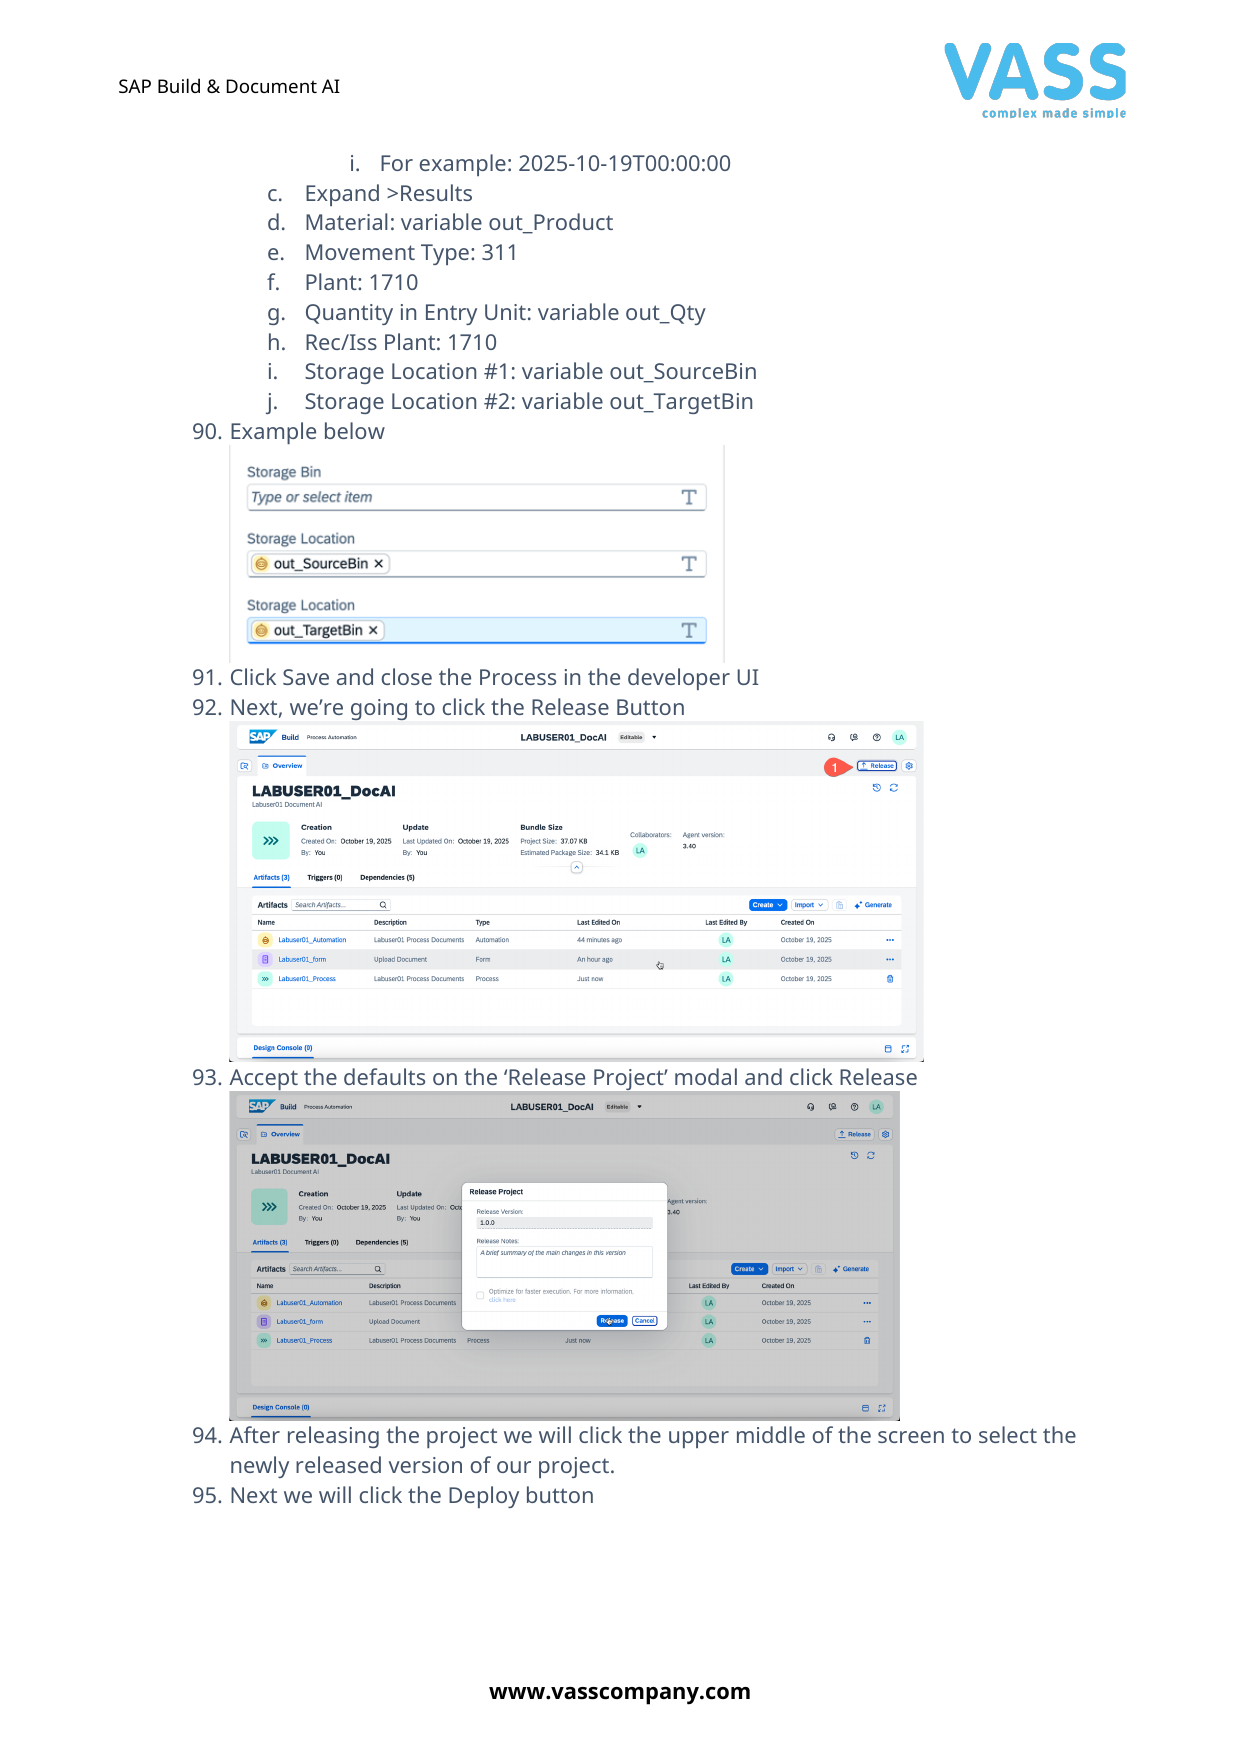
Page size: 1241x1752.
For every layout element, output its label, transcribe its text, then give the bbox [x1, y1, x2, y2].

list Next, we’re going to click the Release Button [192, 692, 1122, 722]
picture [229, 721, 924, 1062]
list Plant: 1710 [267, 267, 1122, 297]
list Accept the defaults on the ‘Release Project’ modal and click Release [192, 1062, 1122, 1092]
list Example below [192, 416, 1122, 446]
list Storage Location #2: variable out_TargetBin [267, 386, 1122, 416]
list After releasing the project we will click the upper middle of the screen to select the newly released version of our project. [192, 1420, 1122, 1480]
list Storage Location #1: variable out_SourceBin [267, 356, 1122, 386]
picture [229, 1091, 900, 1421]
list Rec/Iss Plant: 1710 [267, 326, 1122, 356]
picture [944, 43, 1126, 118]
list Movement Type: 311 [267, 237, 1122, 267]
list Material: variable out_Product [267, 207, 1122, 237]
list Click Save and close the Process in the developer UI [192, 662, 1122, 692]
picture [229, 445, 730, 663]
list Quantity in Entry Unit: variable out_Qty [267, 297, 1122, 326]
list Next we will click the Deploy button [192, 1480, 1122, 1509]
list For example: 2025-10-19T00:00:00 [361, 148, 1122, 177]
list Expand >Results [267, 177, 1122, 207]
